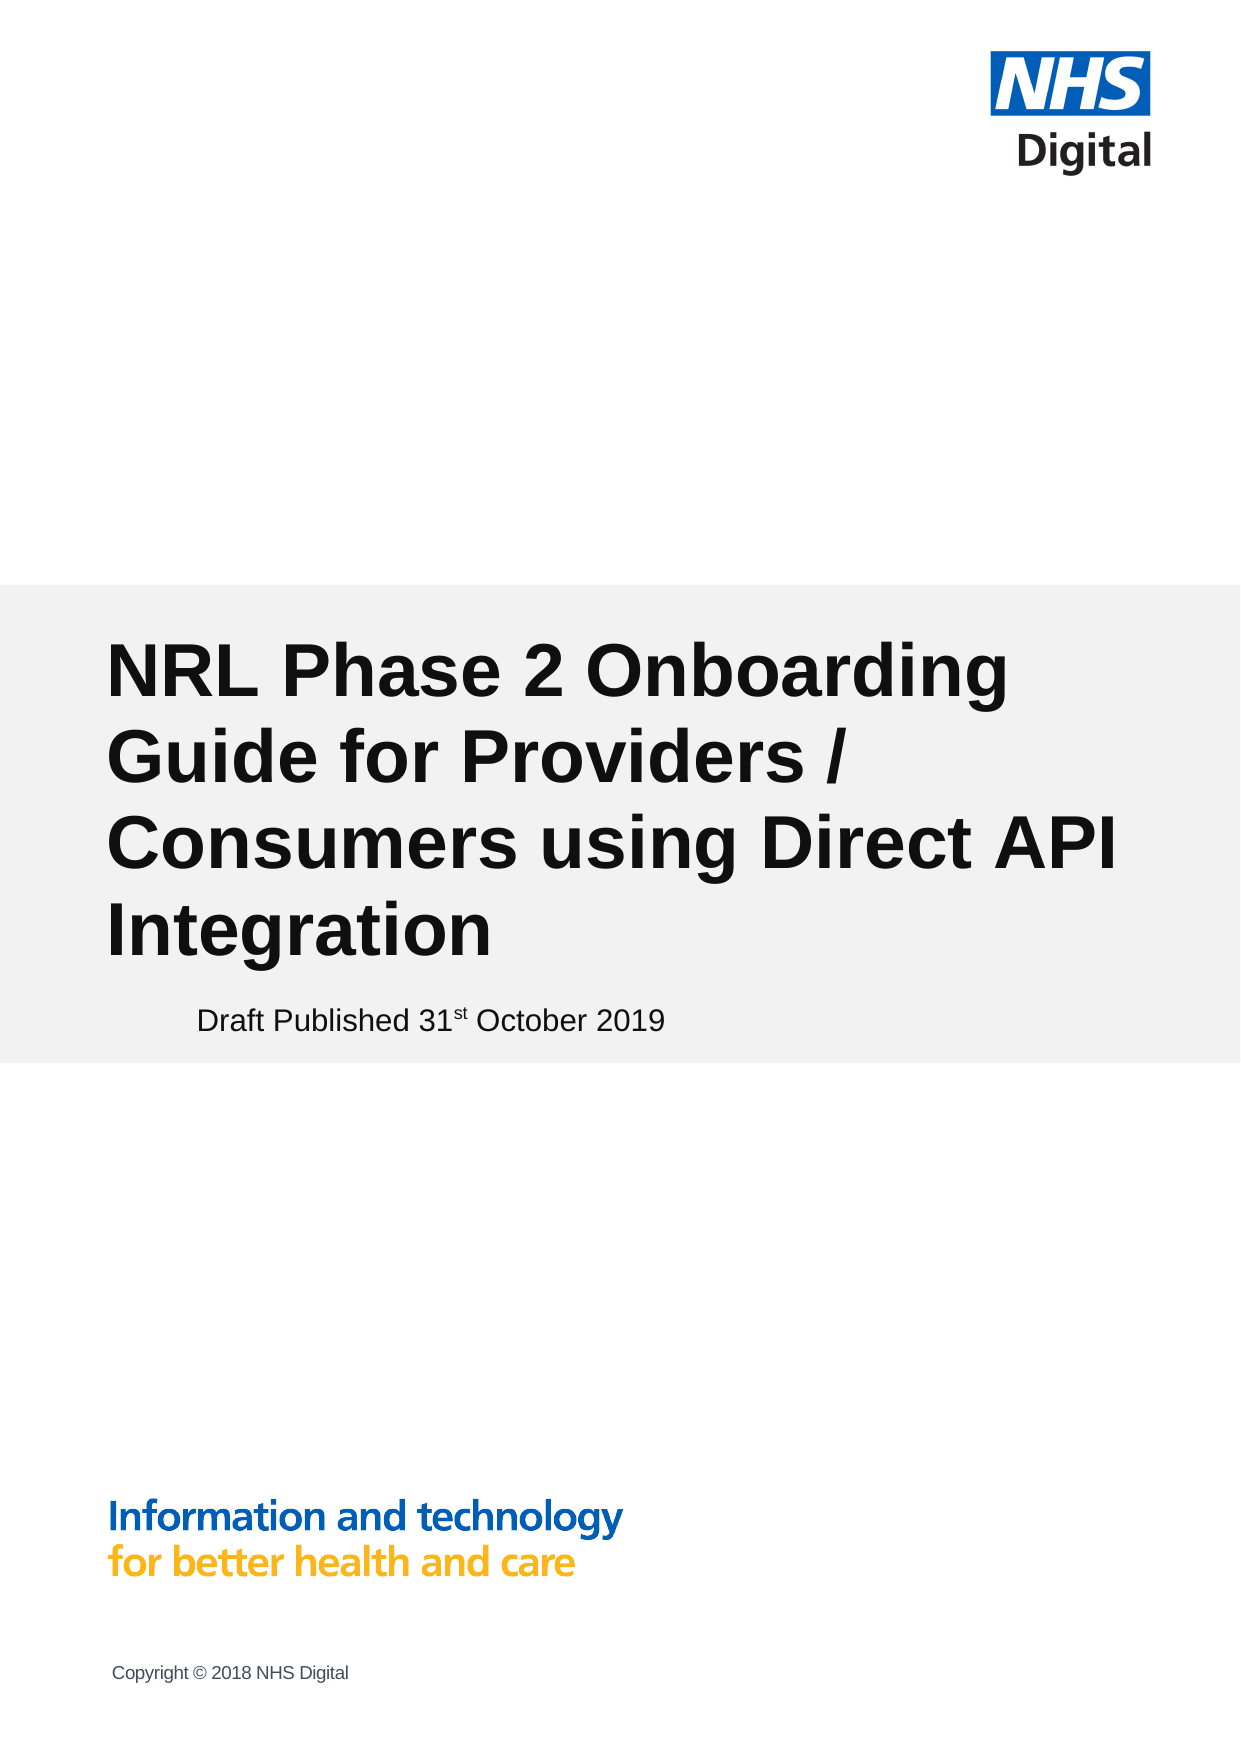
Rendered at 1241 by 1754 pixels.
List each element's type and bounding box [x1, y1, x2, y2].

picture [100, 1488, 632, 1592]
picture [971, 35, 1166, 189]
